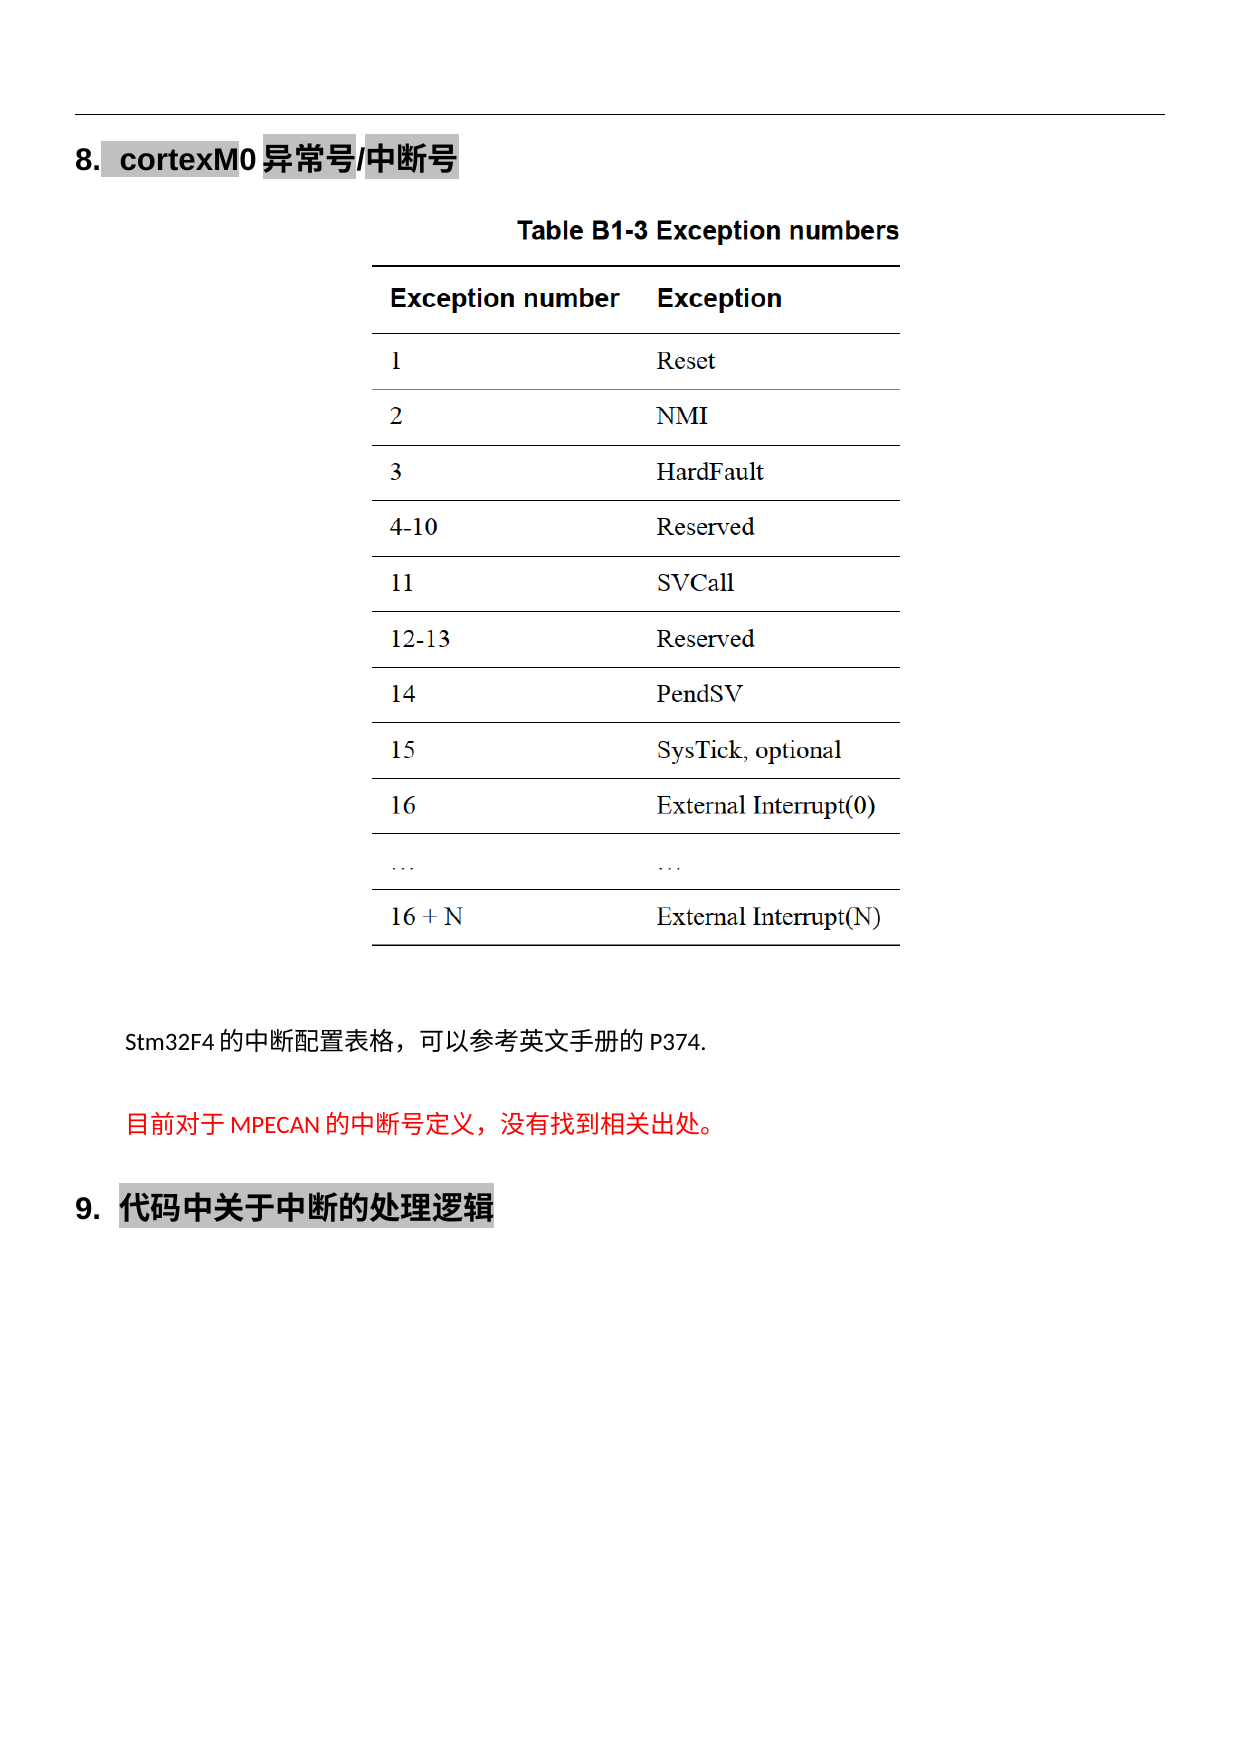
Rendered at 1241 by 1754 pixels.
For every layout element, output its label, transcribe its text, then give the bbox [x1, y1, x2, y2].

subtitle 代码中关于中断的处理逻辑 [75, 1173, 1165, 1238]
subtitle cortexM0异常号/中断号 [75, 124, 1165, 189]
text 目前对于MPECAN的中断号定义，没有找到相关出处。 [75, 1090, 1165, 1155]
text Stm32F4的中断配置表格，可以参考英文手册的P374. [75, 1007, 1165, 1072]
